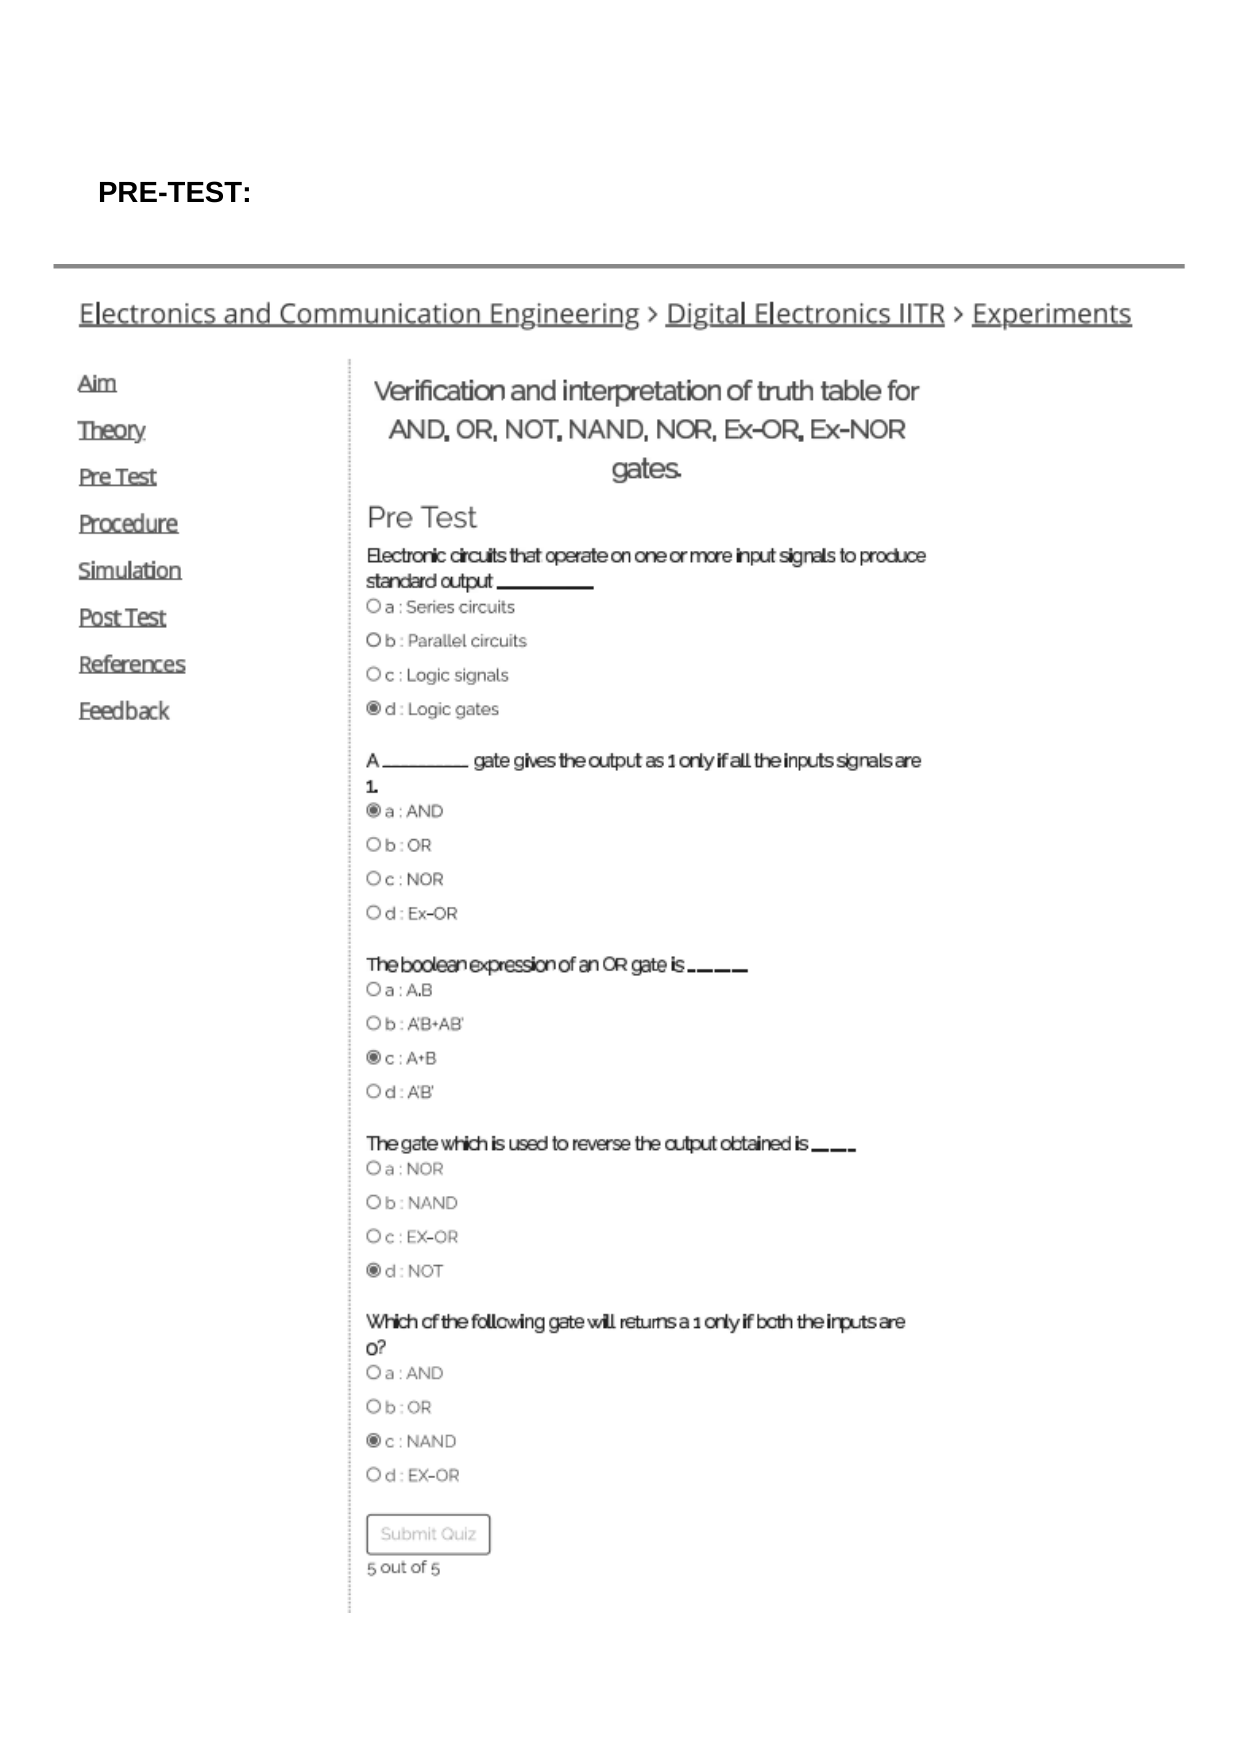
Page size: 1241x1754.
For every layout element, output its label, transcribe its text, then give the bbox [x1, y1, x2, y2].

text PRE-TEST: [98, 175, 1152, 208]
